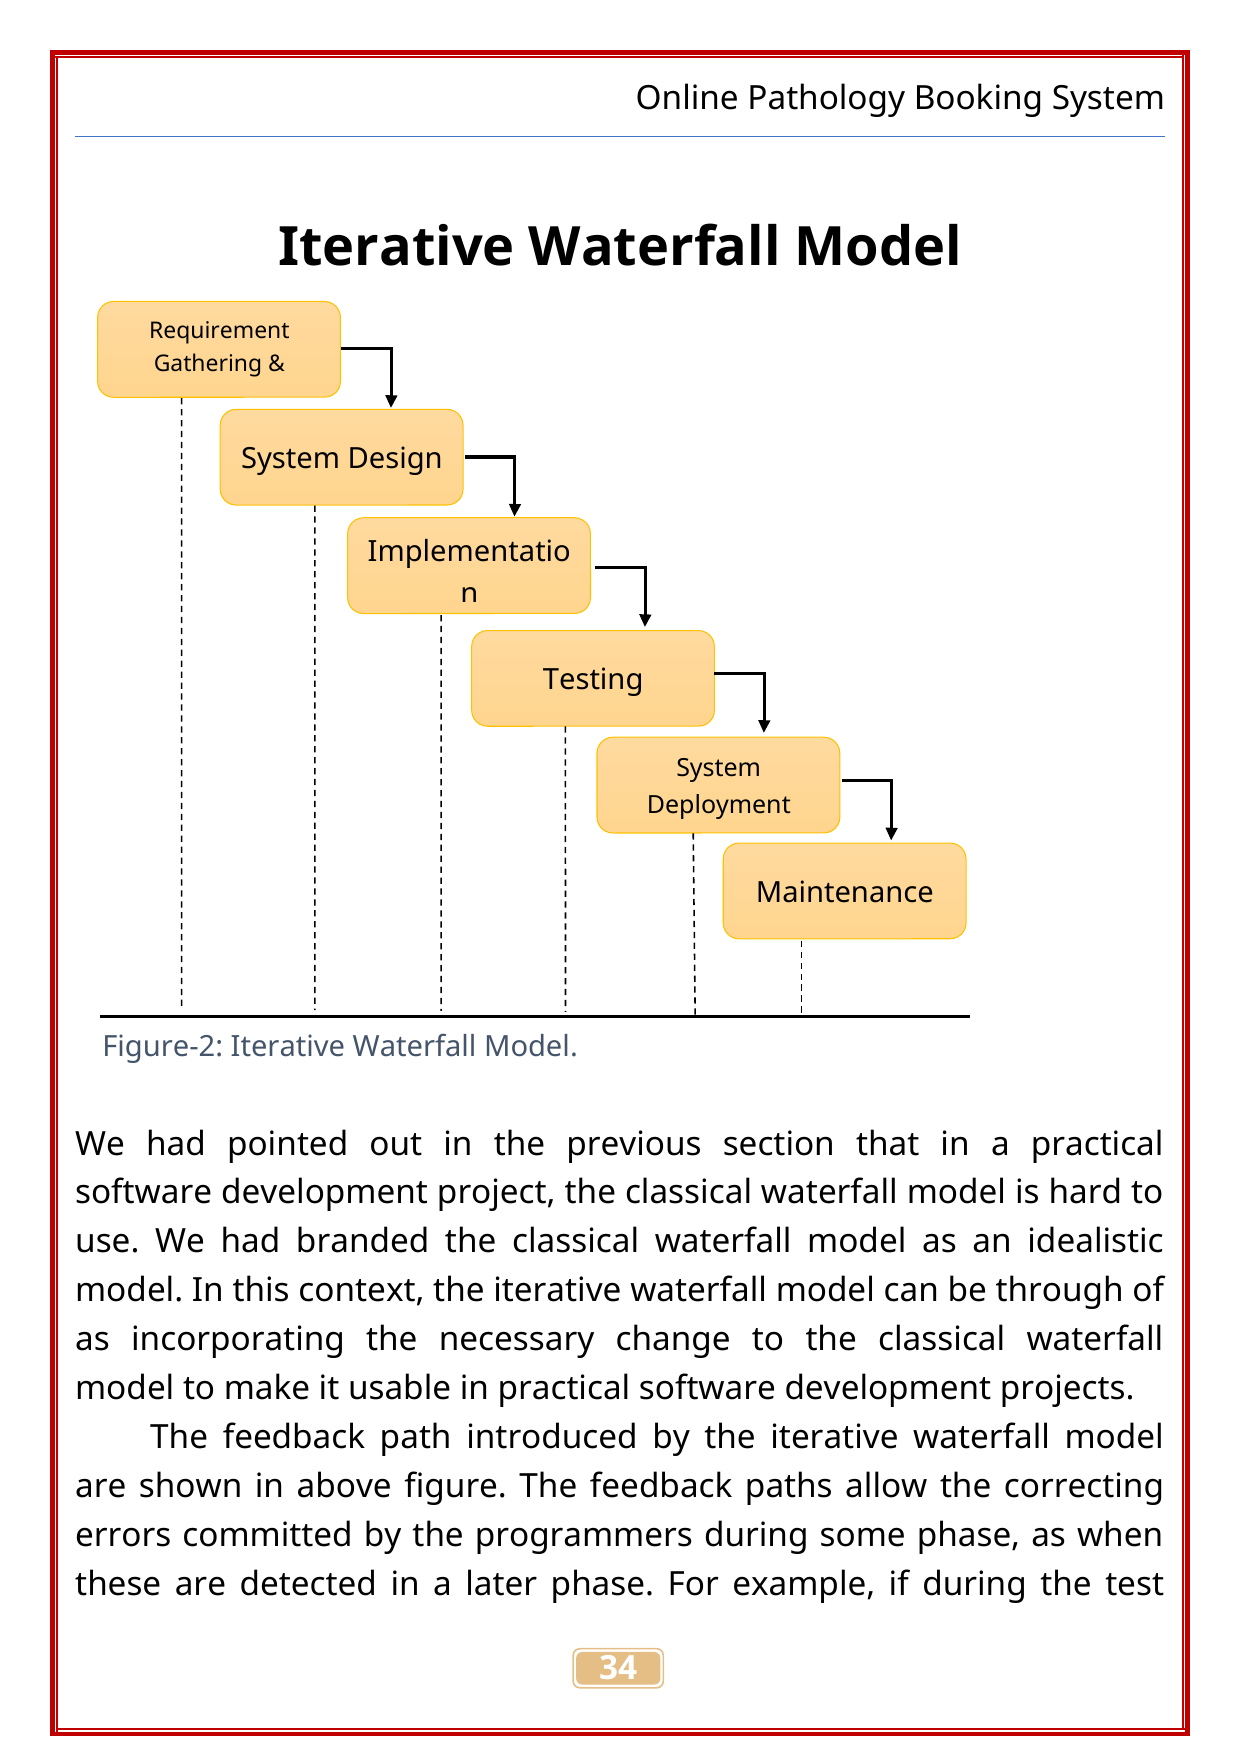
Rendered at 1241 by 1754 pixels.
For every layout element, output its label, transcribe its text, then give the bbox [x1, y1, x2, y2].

text We had pointed out in the previous section that in a practical software development project, the classical waterfall model is hard to use. We had branded the classical waterfall model as an idealistic model. In this context, the iterative waterfall model can be through of as incorporating the necessary change to the classical waterfall model to make it usable in practical software development projects. [75, 1119, 1165, 1409]
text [75, 1413, 1165, 1605]
subtitle Iterative Waterfall Model [75, 207, 1165, 281]
